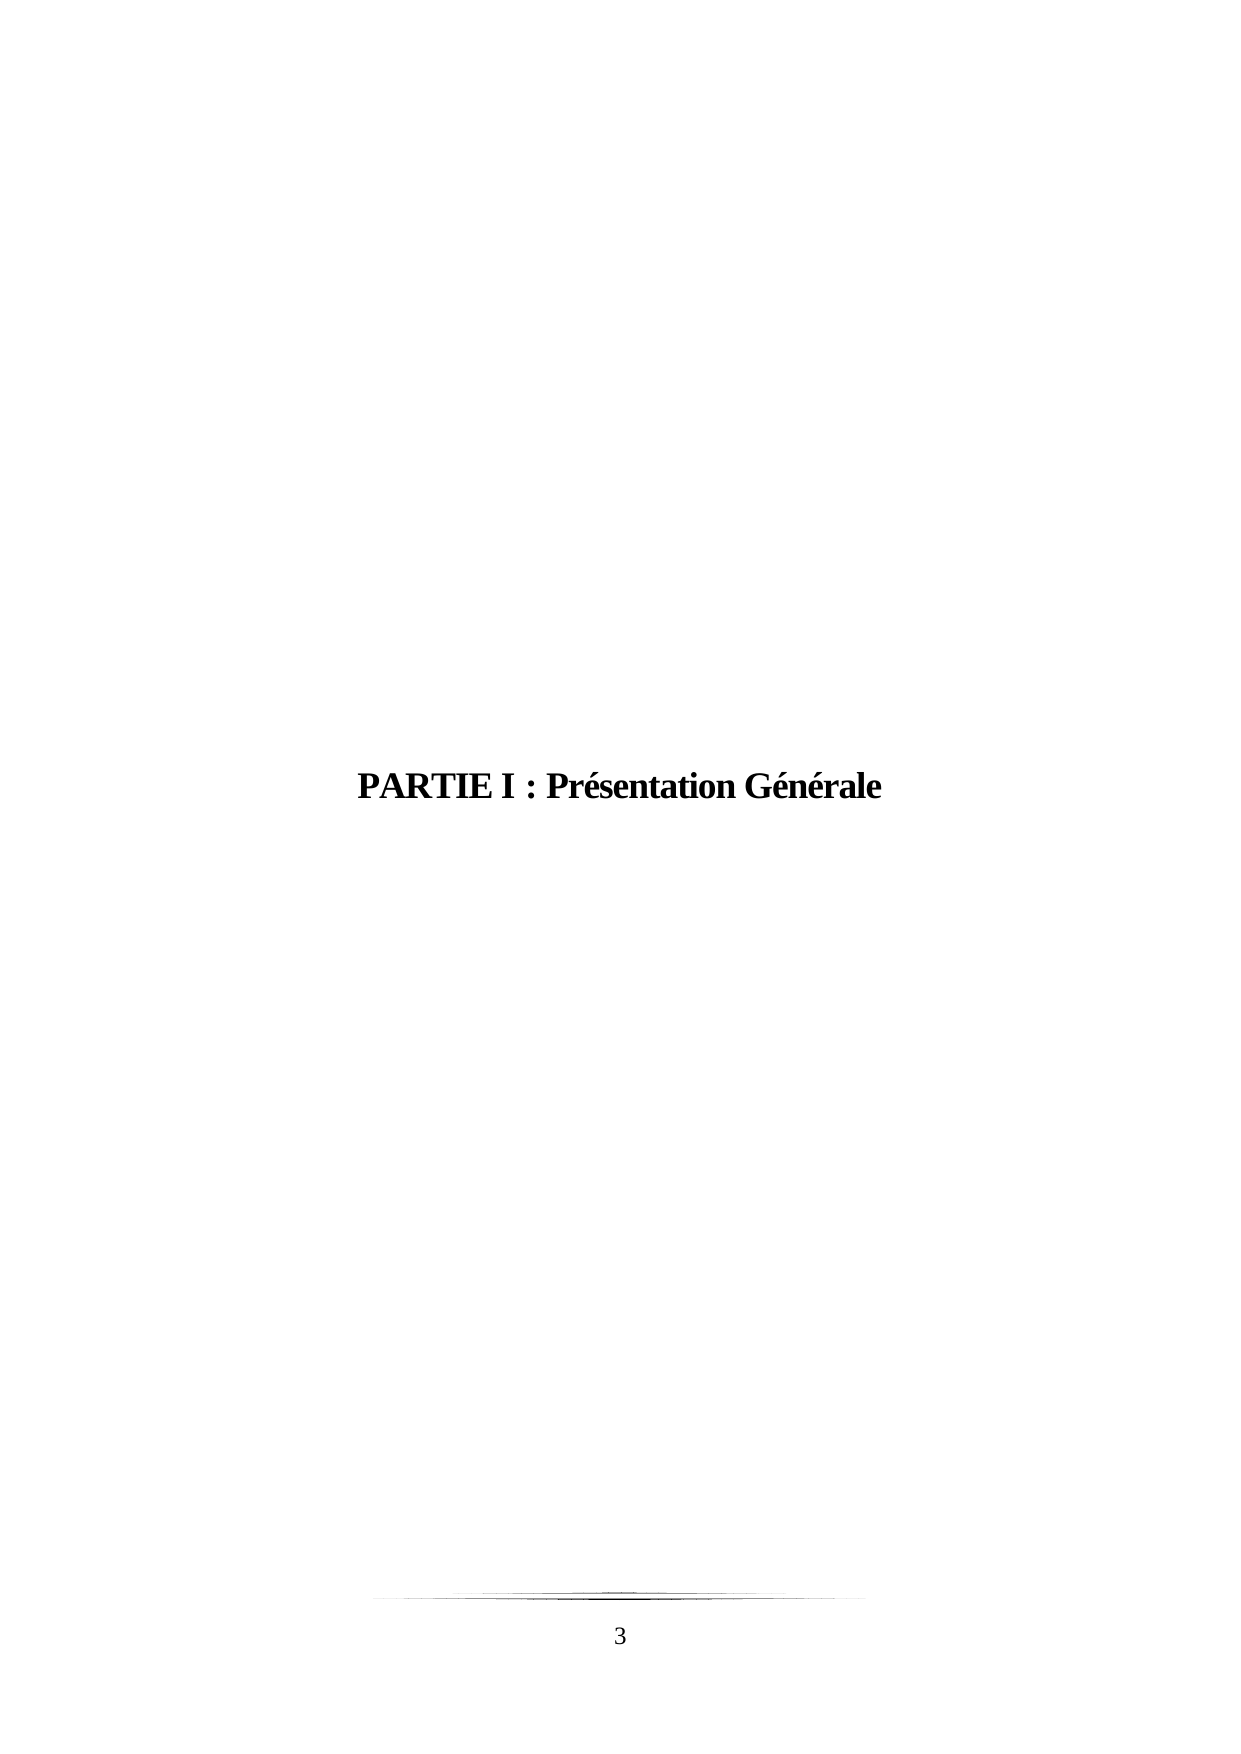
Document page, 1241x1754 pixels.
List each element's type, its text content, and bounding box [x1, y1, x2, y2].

picture [170, 1592, 1069, 1601]
title PARTIE I : Présentation Générale [118, 763, 1122, 806]
